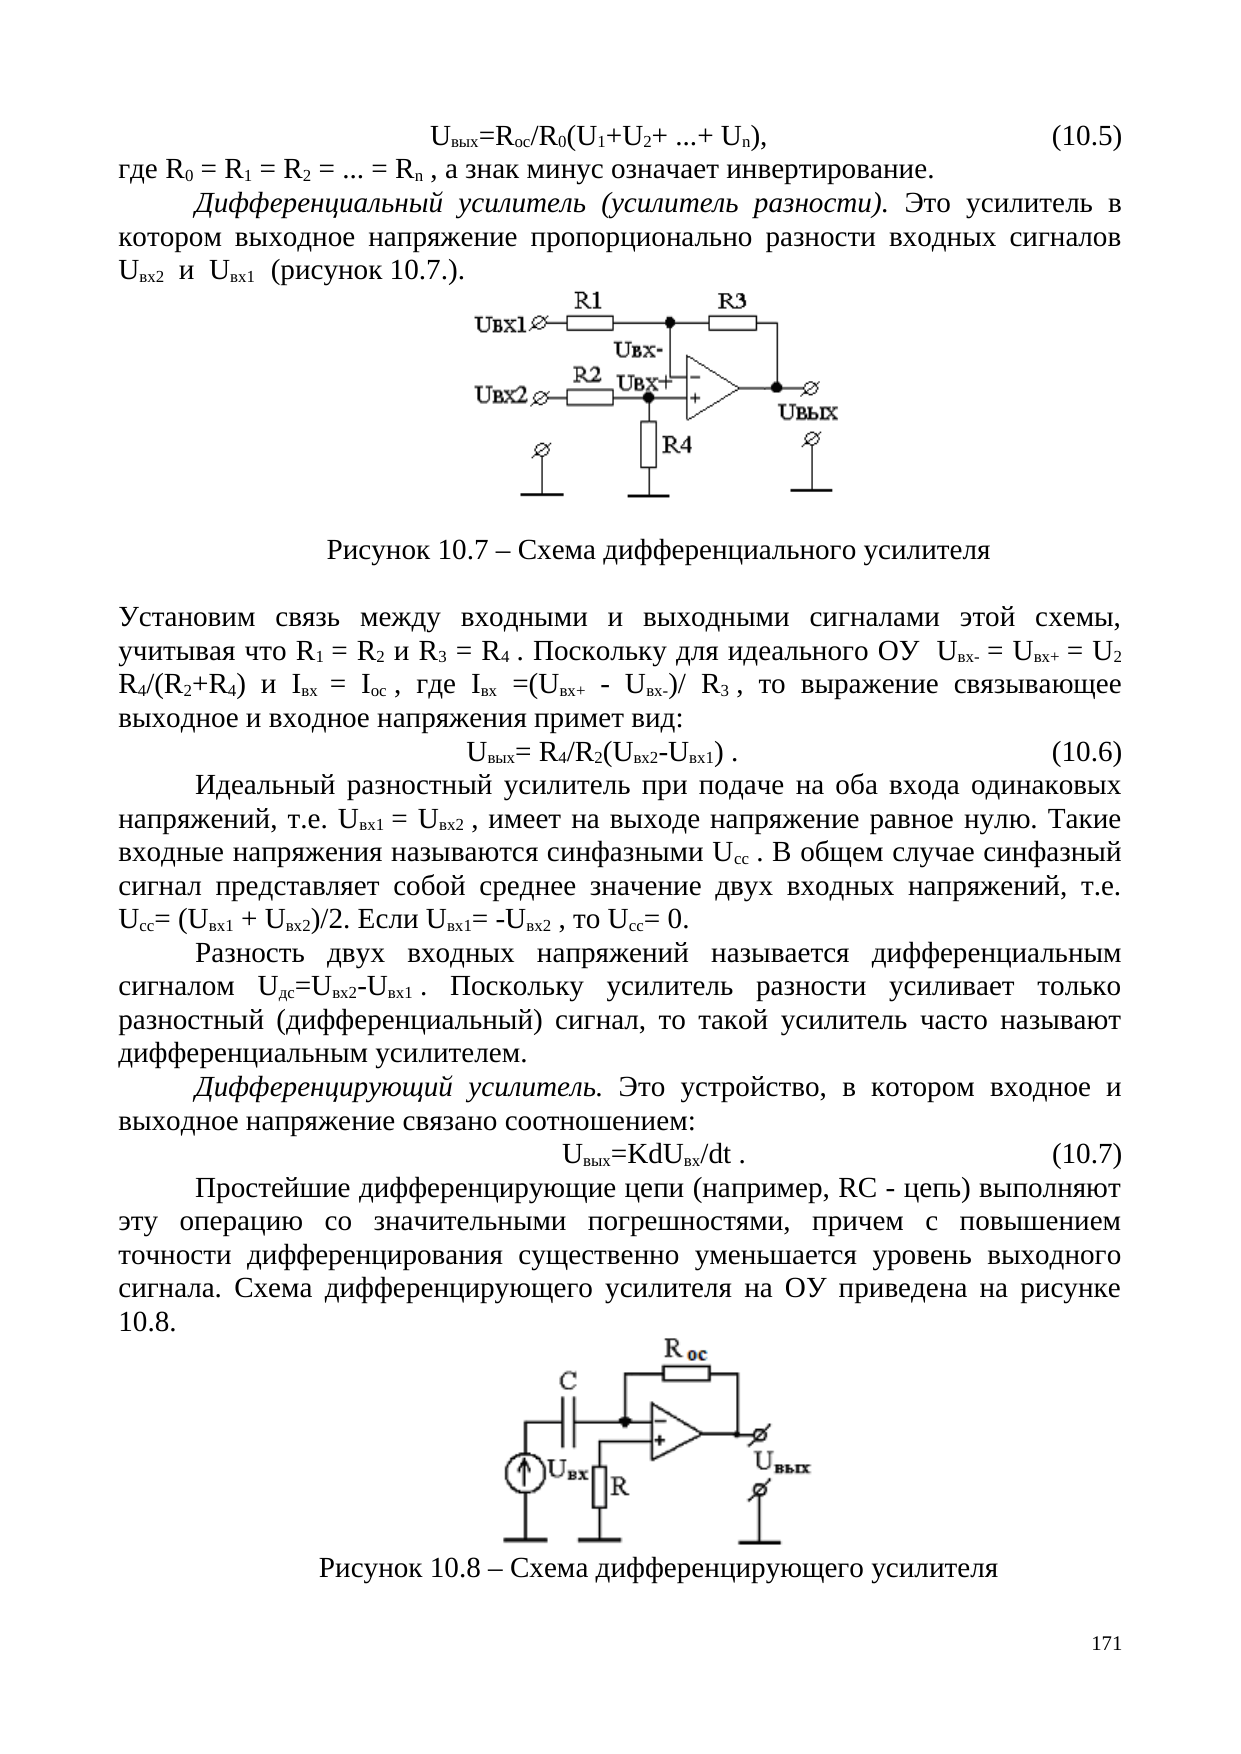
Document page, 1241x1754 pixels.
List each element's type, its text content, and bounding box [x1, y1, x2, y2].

text Uвых= R4/R2(Uвх2-Uвх1) . (10.6) [118, 734, 1122, 767]
text Рисунок 10.7 – Схема дифференциального усилителя [118, 532, 1122, 566]
text Разность двух входных напряжений называется дифференциальным сигналом Uдс=Uвх2-Uвх1 . Поскольку усилитель разности усиливает только разностный (дифференциальный) сигнал, то такой усилитель часто называют дифференциальным усилителем. [118, 935, 1122, 1069]
text Установим связь между входными и выходными сигналами этой схемы, учитывая что R1 = R2 и R3 = R4 . Поскольку для идеального ОУ Uвх- = Uвх+ = U2 R4/(R2+R4) и Iвх = Iос , где Iвх =(Uвх+ - Uвх-)/ R3 , то выражение связывающее выходное и входное напряжения примет вид: [118, 599, 1122, 734]
text Дифференцирующий усилитель. Это устройство, в котором входное и выходное напряжение связано соотношением: [118, 1069, 1122, 1136]
text Дифференциальный усилитель (усилитель разности). Это усилитель в котором выходное напряжение пропорционально разности входных сигналов Uвх2 и Uвх1 (рисунок 10.7.). [118, 185, 1122, 286]
picture [472, 285, 845, 499]
text Простейшие дифференцирующие цепи (например, RC - цепь) выполняют эту операцию со значительными погрешностями, причем с повышением точности дифференцирования существенно уменьшается уровень выходного сигнала. Схема дифференцирующего усилителя на ОУ приведена на рисунке 10.8. [118, 1170, 1122, 1337]
text Uвых=KdUвх/dt . (10.7) [118, 1136, 1122, 1170]
text Uвых=Rос/R0(U1+U2+ ...+ Un), (10.5) [118, 118, 1122, 152]
text Рисунок 10.8 – Схема дифференцирующего усилителя [118, 1550, 1122, 1583]
text Идеальный разностный усилитель при подаче на оба входа одинаковых напряжений, т.е. Uвх1 = Uвх2 , имеет на выходе напряжение равное нулю. Такие входные напряжения называются синфазными Ucc . В общем случае синфазный сигнал представляет собой среднее значение двух входных напряжений, т.е. Ucc= (Uвх1 + Uвх2)/2. Если Uвх1= -Uвх2 , то Ucc= 0. [118, 767, 1122, 935]
text где R0 = R1 = R2 = ... = Rn , а знак минус означает инвертирование. [118, 152, 1122, 185]
picture [502, 1337, 815, 1550]
